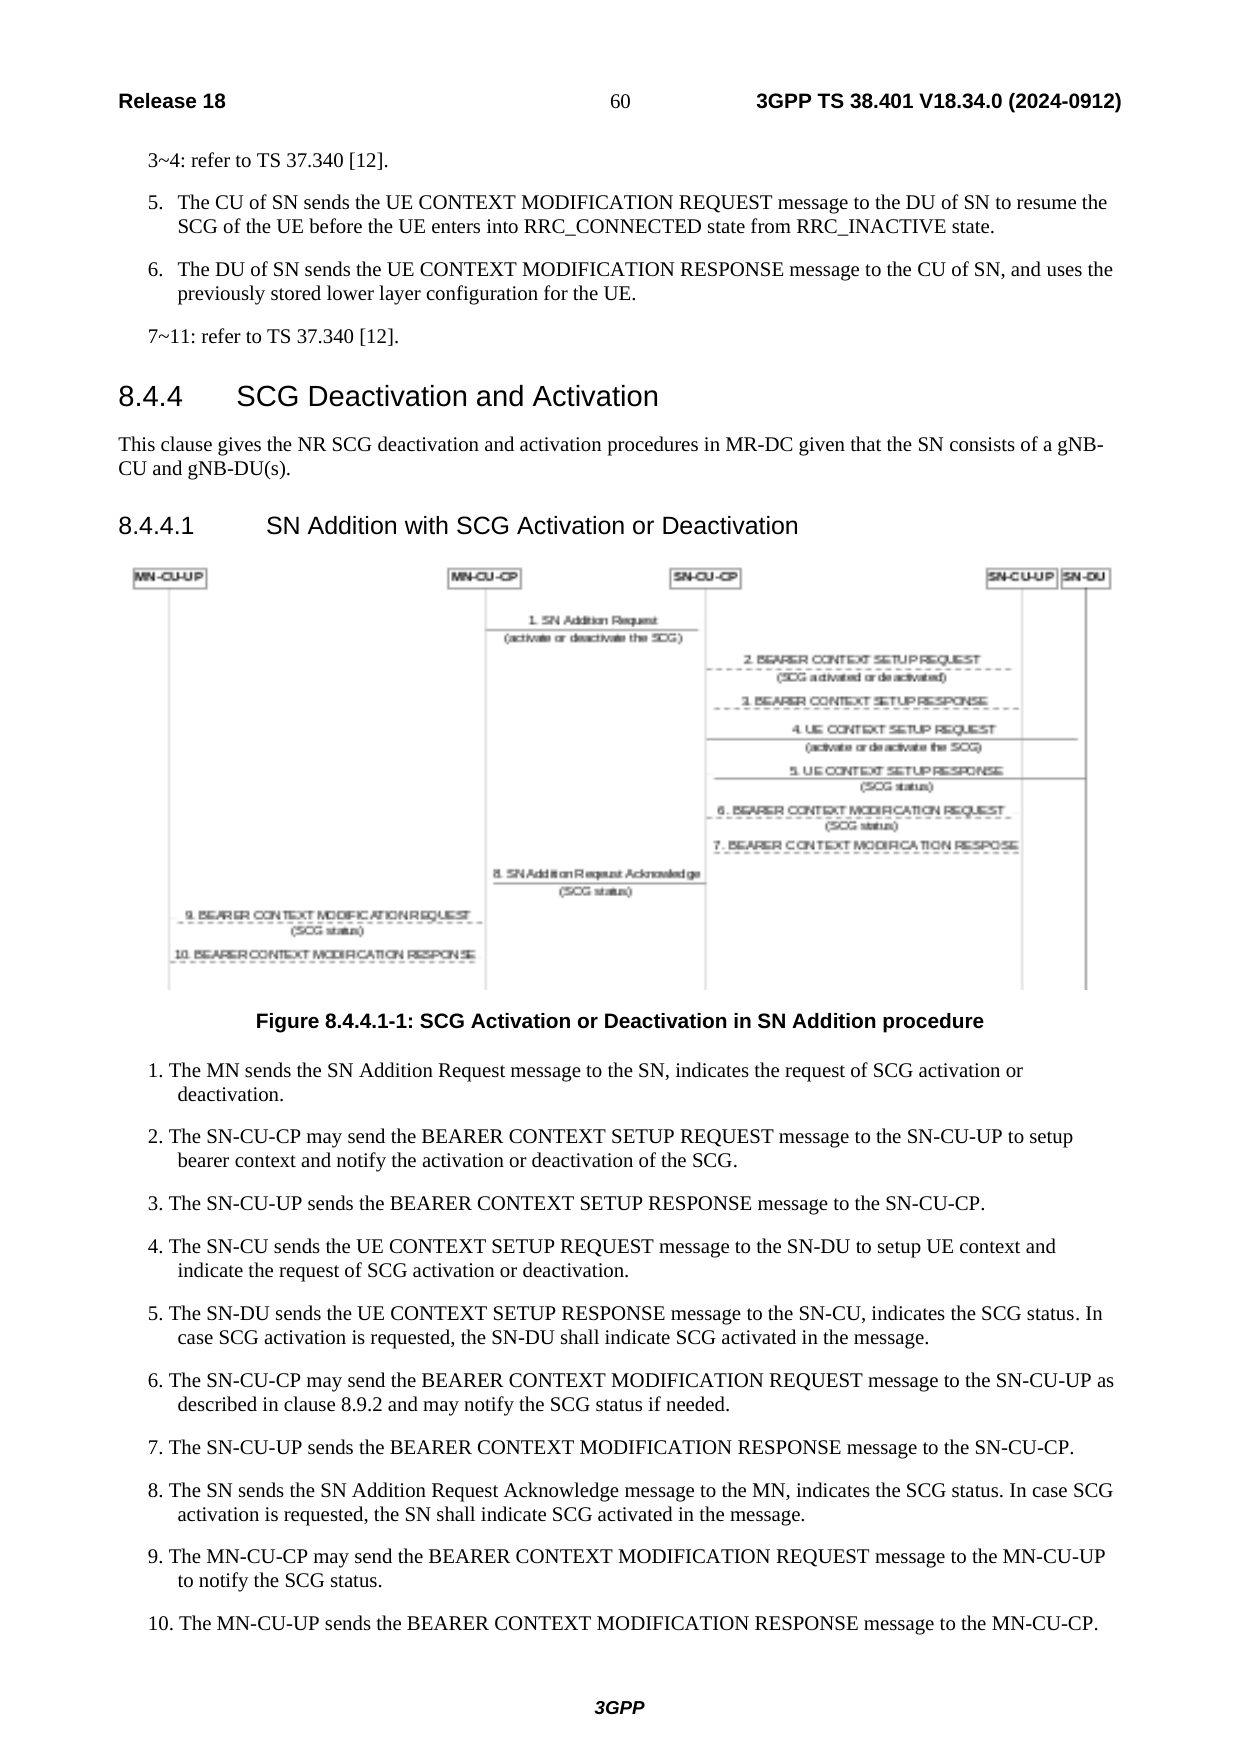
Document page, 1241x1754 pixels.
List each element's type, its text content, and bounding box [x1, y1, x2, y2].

text 8. The SN sends the SN Addition Request Acknowledge message to the MN, indicates the SCG status. In case SCG activation is requested, the SN shall indicate SCG activated in the message. [148, 1477, 1122, 1526]
subtitle 8.4.4.1 SN Addition with SCG Activation or Deactivation [118, 511, 1122, 540]
text 6. The DU of SN sends the UE CONTEXT MODIFICATION RESPONSE message to the CU of SN, and uses the previously stored lower layer configuration for the UE. [148, 257, 1122, 305]
text 4. The SN-CU sends the UE CONTEXT SETUP REQUEST message to the SN-DU to setup UE context and indicate the request of SCG activation or deactivation. [148, 1234, 1122, 1282]
text 7~11: refer to TS 37.340 [12]. [148, 324, 1122, 348]
text 2. The SN-CU-CP may send the BEARER CONTEXT SETUP REQUEST message to the SN-CU-UP to setup bearer context and notify the activation or deactivation of the SCG. [148, 1124, 1122, 1172]
text 1. The MN sends the SN Addition Request message to the SN, indicates the request of SCG activation or deactivation. [148, 1057, 1122, 1106]
text 7. The SN-CU-UP sends the BEARER CONTEXT MODIFICATION RESPONSE message to the SN-CU-CP. [148, 1435, 1122, 1459]
text Figure 8.4.4.1-1: SCG Activation or Deactivation in SN Addition procedure [118, 1008, 1122, 1032]
text 5. The SN-DU sends the UE CONTEXT SETUP RESPONSE message to the SN-CU, indicates the SCG status. In case SCG activation is requested, the SN-DU shall indicate SCG activated in the message. [148, 1301, 1122, 1349]
text This clause gives the NR SCG deactivation and activation procedures in MR-DC given that the SN consists of a gNB-CU and gNB-DU(s). [118, 432, 1122, 480]
text 5. The CU of SN sends the UE CONTEXT MODIFICATION REQUEST message to the DU of SN to resume the SCG of the UE before the UE enters into RRC_CONNECTED state from RRC_INACTIVE state. [148, 190, 1122, 238]
text 9. The MN-CU-CP may send the BEARER CONTEXT MODIFICATION REQUEST message to the MN-CU-UP to notify the SCG status. [148, 1544, 1122, 1592]
subtitle 8.4.4 SCG Deactivation and Activation [118, 379, 1122, 413]
text 3. The SN-CU-UP sends the BEARER CONTEXT SETUP RESPONSE message to the SN-CU-CP. [148, 1191, 1122, 1215]
text 3~4: refer to TS 37.340 [12]. [148, 147, 1122, 172]
text 10. The MN-CU-UP sends the BEARER CONTEXT MODIFICATION RESPONSE message to the MN-CU-CP. [148, 1611, 1122, 1635]
text 6. The SN-CU-CP may send the BEARER CONTEXT MODIFICATION REQUEST message to the SN-CU-UP as described in clause 8.9.2 and may notify the SCG status if needed. [148, 1368, 1122, 1416]
